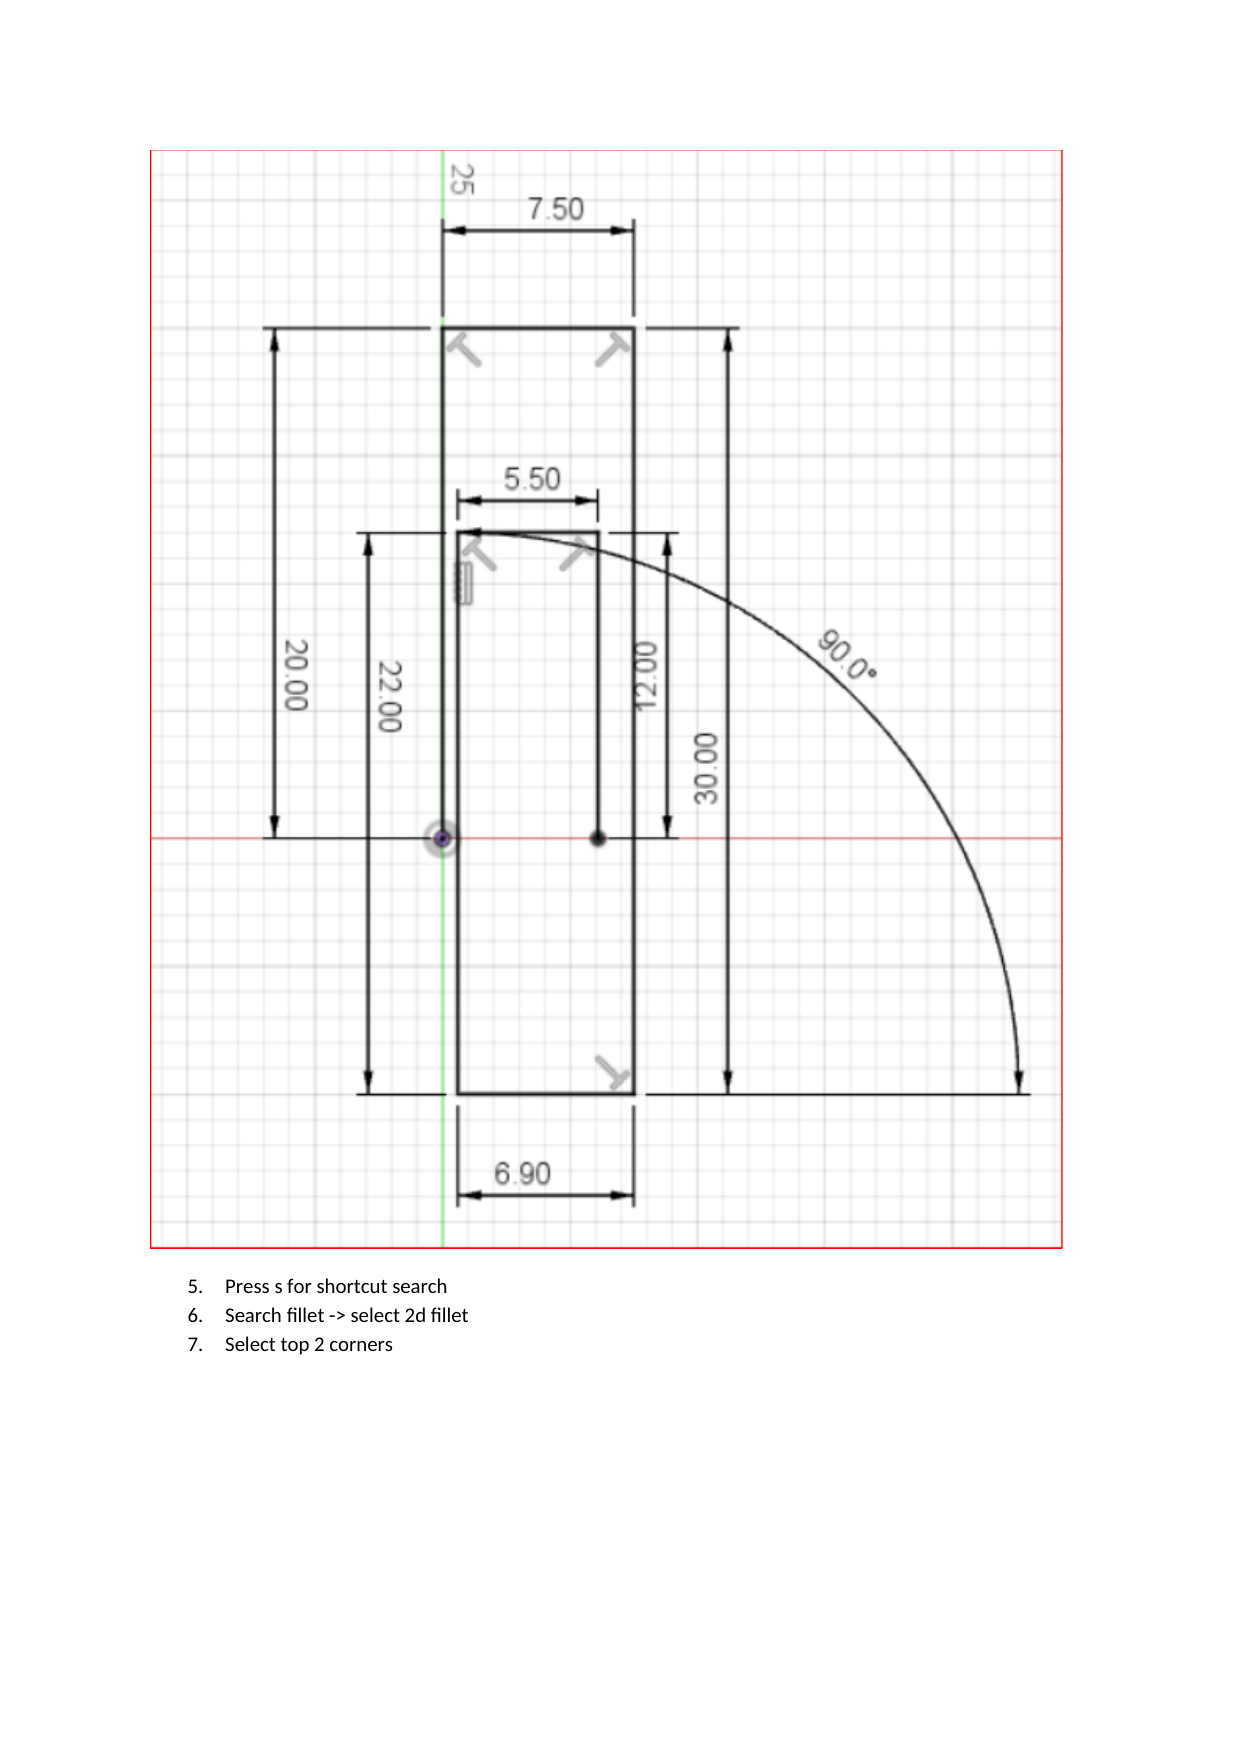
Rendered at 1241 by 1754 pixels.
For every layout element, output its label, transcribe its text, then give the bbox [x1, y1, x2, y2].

list Press s for shortcut search [187, 1273, 1090, 1298]
list Search fillet -> select 2d fillet [187, 1302, 1090, 1328]
picture [150, 150, 1063, 1249]
list Select top 2 corners [187, 1331, 1090, 1357]
